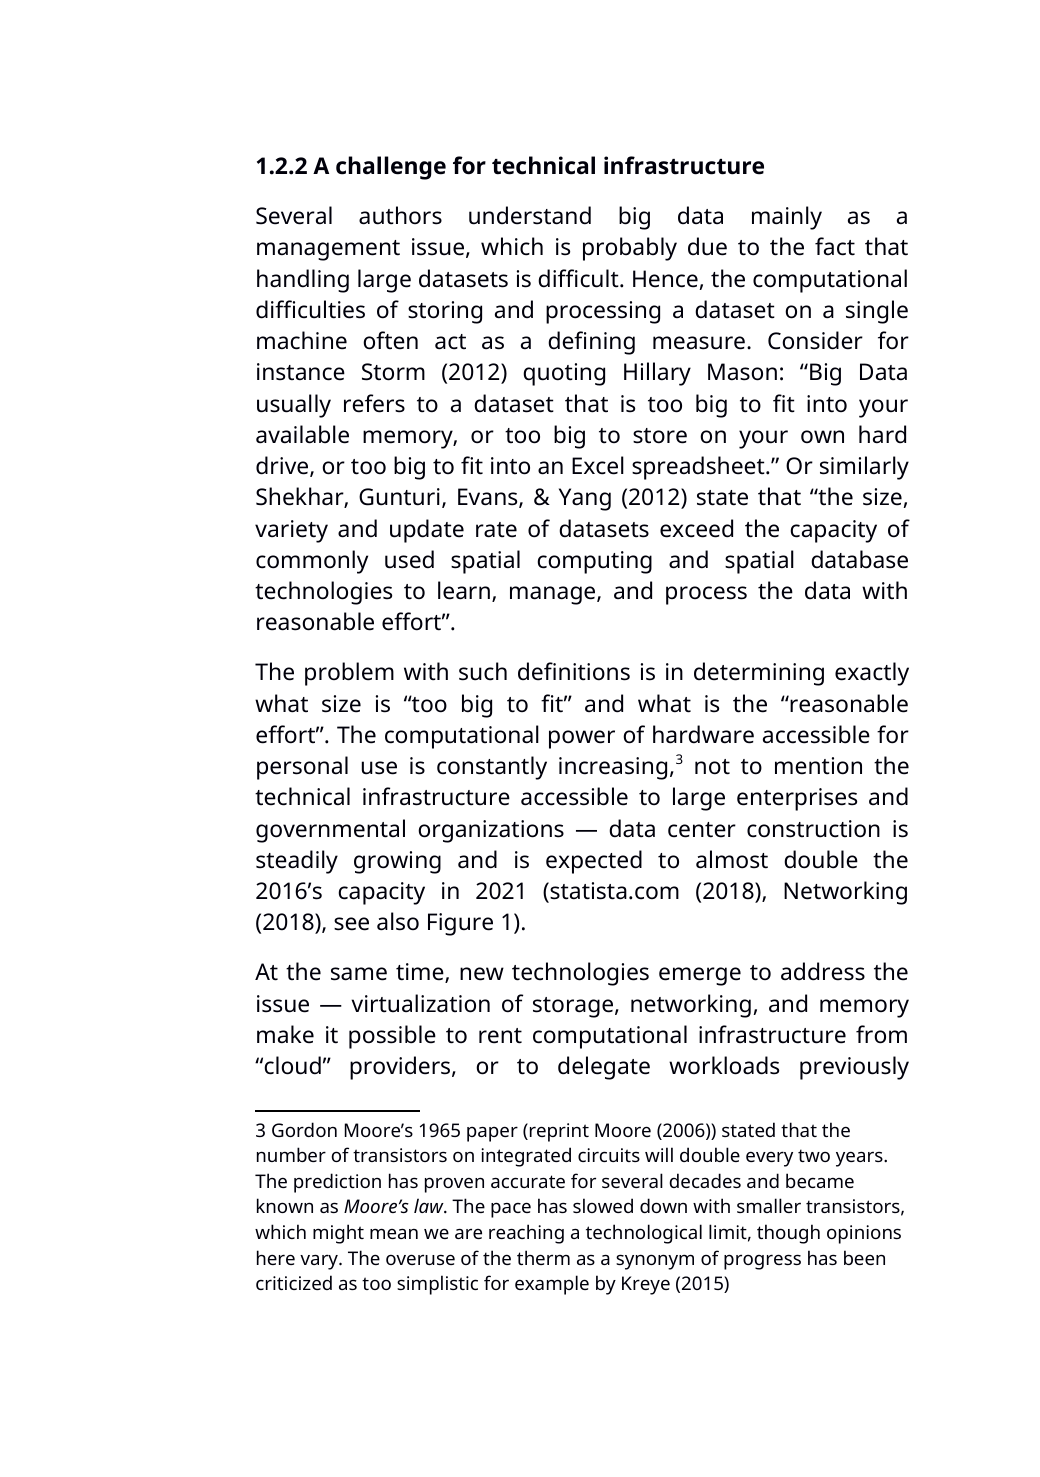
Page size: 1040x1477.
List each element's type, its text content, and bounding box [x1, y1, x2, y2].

text Several authors understand big data mainly as a management issue, which is probably due to the fact that handling large datasets is difficult. Hence, the computational difficulties of storing and processing a dataset on a single machine often act as a defining measure. Consider for instance Storm (2012) quoting Hillary Mason: “Big Data usually refers to a dataset that is too big to fit into your available memory, or too big to store on your own hard drive, or too big to fit into an Excel spreadsheet.” Or similarly Shekhar, Gunturi, Evans, & Yang (2012) state that “the size, variety and update rate of datasets exceed the capacity of commonly used spatial computing and spatial database technologies to learn, manage, and process the data with reasonable effort”. [255, 200, 910, 637]
subtitle 1.2.2 A challenge for technical infrastructure [255, 150, 910, 181]
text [255, 956, 910, 1081]
text The problem with such definitions is in determining exactly what size is “too big to fit” and what is the “reasonable effort”. The computational power of hardware accessible for personal use is constantly increasing, not to mention the technical infrastructure accessible to large enterprises and governmental organizations — data center construction is steadily growing and is expected to almost double the 2016’s capacity in 2021 (statista.com (2018), Networking (2018), see also Figure 1). [255, 656, 910, 937]
